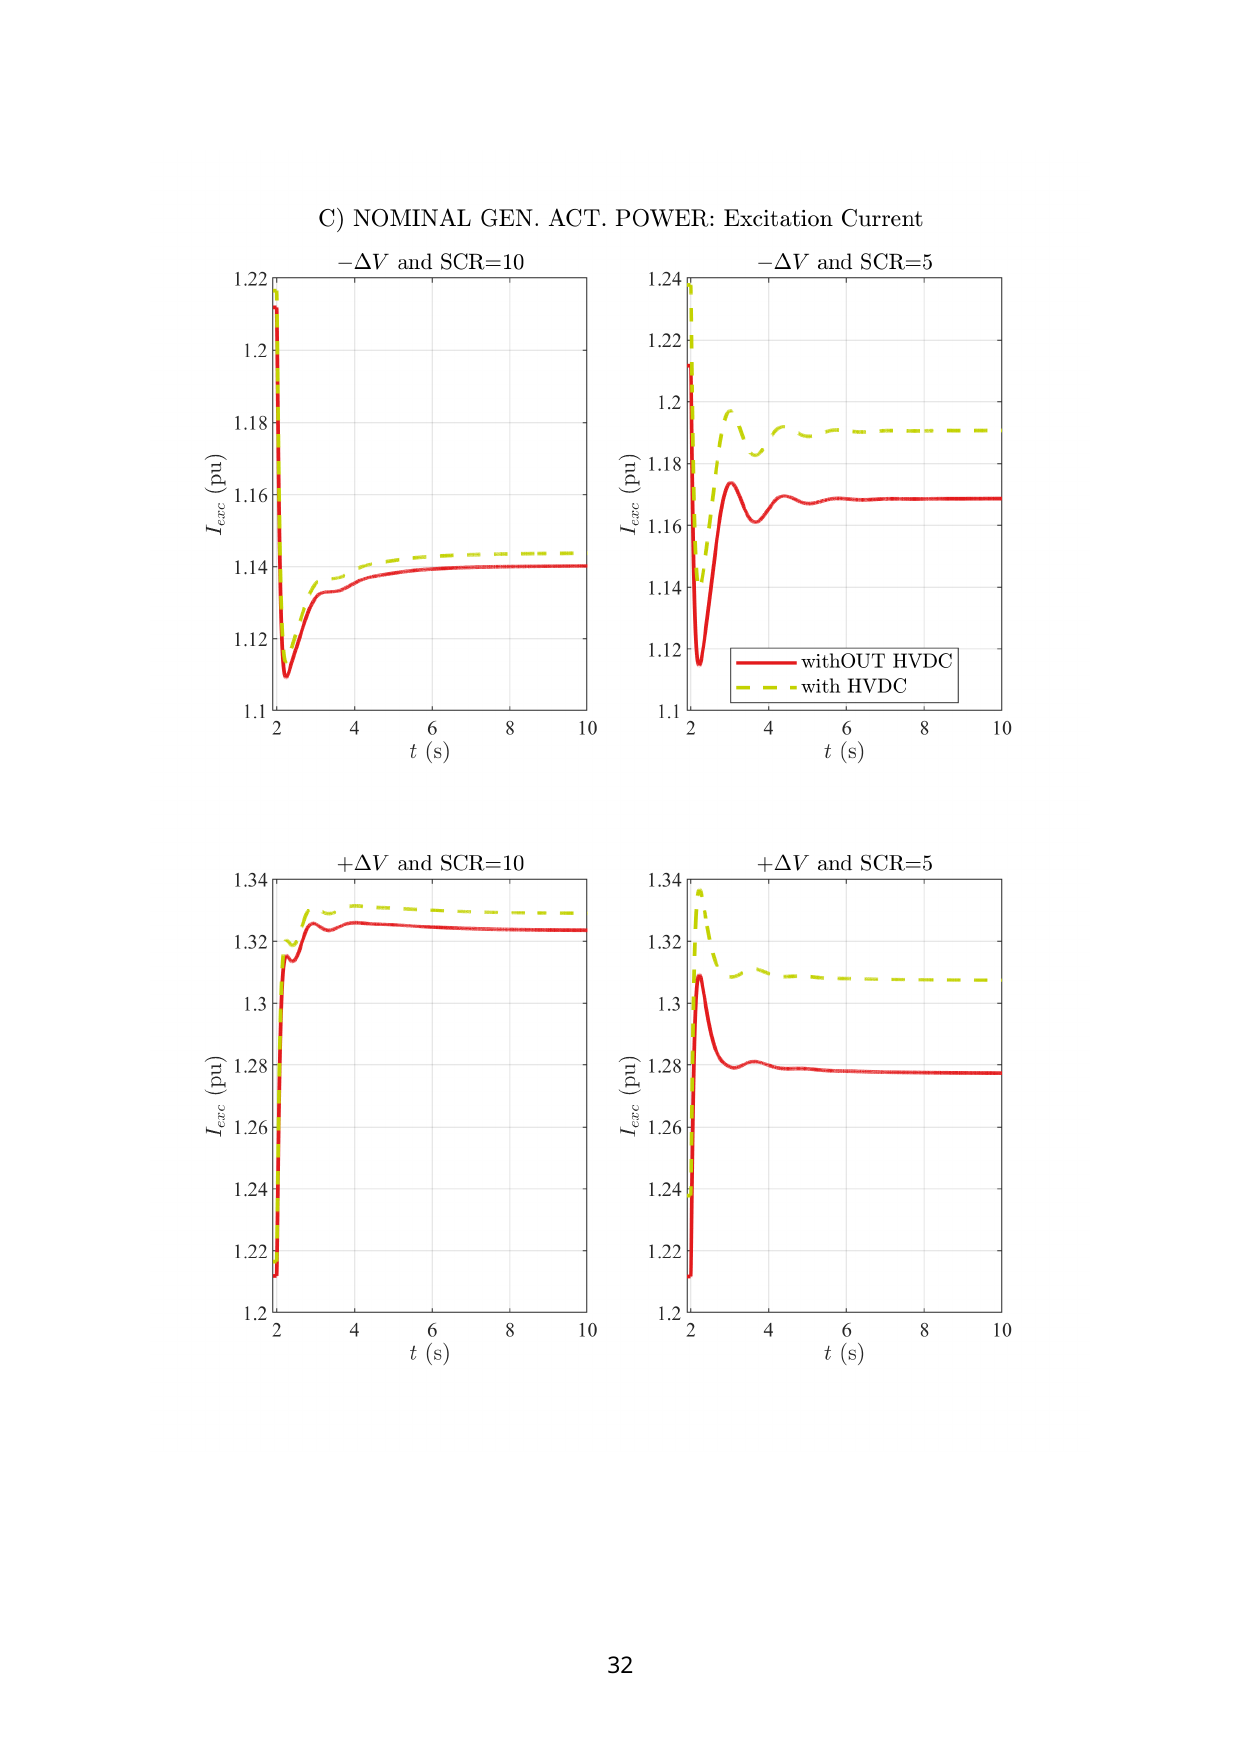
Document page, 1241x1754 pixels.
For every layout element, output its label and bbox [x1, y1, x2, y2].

picture [150, 150, 1091, 1452]
